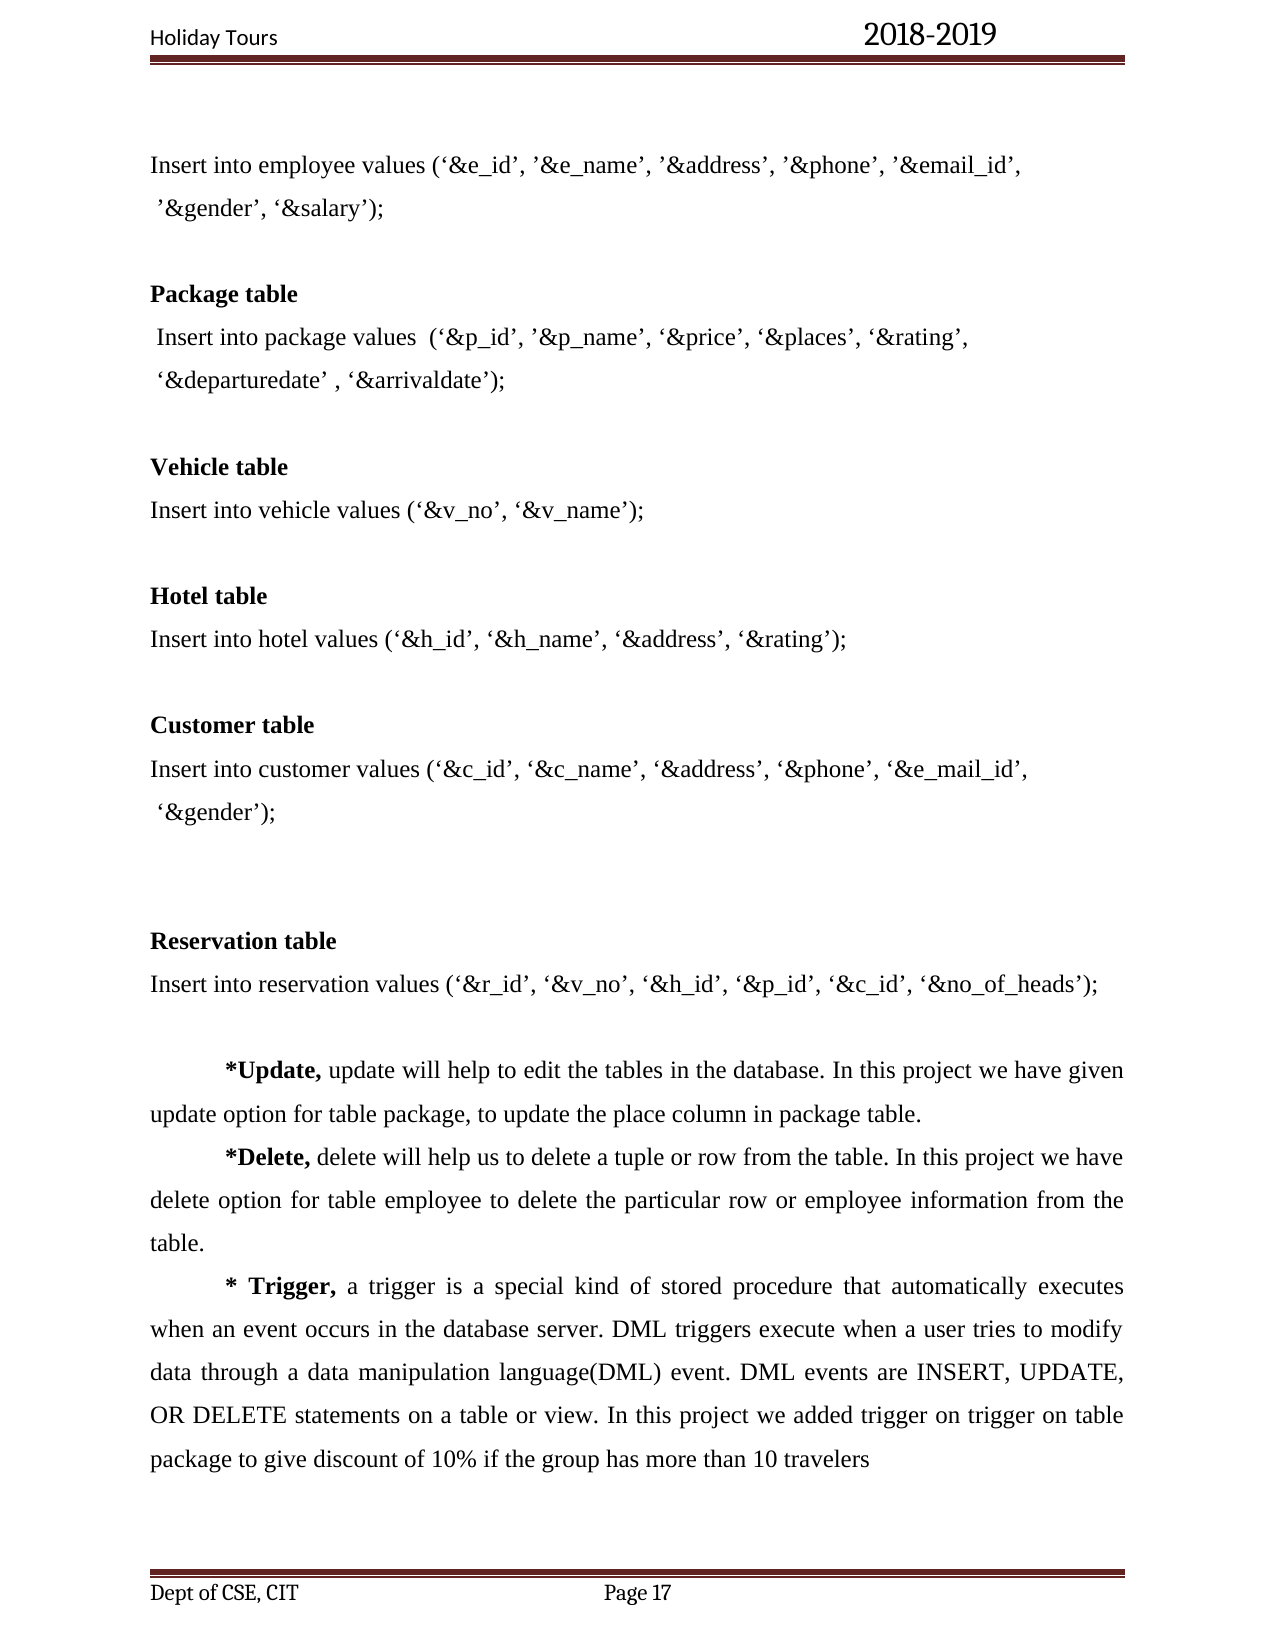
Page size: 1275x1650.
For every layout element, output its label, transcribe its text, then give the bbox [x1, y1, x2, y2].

text *Update, update will help to edit the tables in the database. In this project we have given update option for table package, to update the place column in package table. [150, 1056, 1125, 1127]
text ’&gender’, ‘&salary’); [150, 193, 1125, 222]
text Hotel table [150, 581, 1125, 610]
text Insert into package values (‘&p_id’, ’&p_name’, ‘&price’, ‘&places’, ‘&rating’, [150, 322, 1125, 351]
text Vehicle table [150, 452, 1125, 481]
text * Trigger, a trigger is a special kind of stored procedure that automatically executes when an event occurs in the database server. DML triggers execute when a user tries to modify data through a data manipulation language(DML) event. DML events are INSERT, UPDATE, OR DELETE statements on a table or view. In this project we added trigger on trigger on table package to give discount of 10% if the group has more than 10 travelers [150, 1271, 1125, 1472]
text ‘&gender’); [150, 797, 1125, 826]
text Insert into reservation values (‘&r_id’, ‘&v_no’, ‘&h_id’, ‘&p_id’, ‘&c_id’, ‘&no_of_heads’); [150, 969, 1125, 998]
text Insert into employee values (‘&e_id’, ’&e_name’, ’&address’, ’&phone’, ’&email_id’, [150, 150, 1125, 179]
text Reservation table [150, 926, 1125, 955]
text Insert into hotel values (‘&h_id’, ‘&h_name’, ‘&address’, ‘&rating’); [150, 624, 1125, 653]
text Customer table [150, 711, 1125, 739]
text Insert into vehicle values (‘&v_no’, ‘&v_name’); [150, 495, 1125, 524]
text Insert into customer values (‘&c_id’, ‘&c_name’, ‘&address’, ‘&phone’, ‘&e_mail_id’, [150, 754, 1125, 782]
text Package table [150, 279, 1125, 308]
text ‘&departuredate’ , ‘&arrivaldate’); [150, 366, 1125, 394]
text *Delete, delete will help us to delete a tuple or row from the table. In this project we have delete option for table employee to delete the particular row or employee information from the table. [150, 1142, 1125, 1257]
